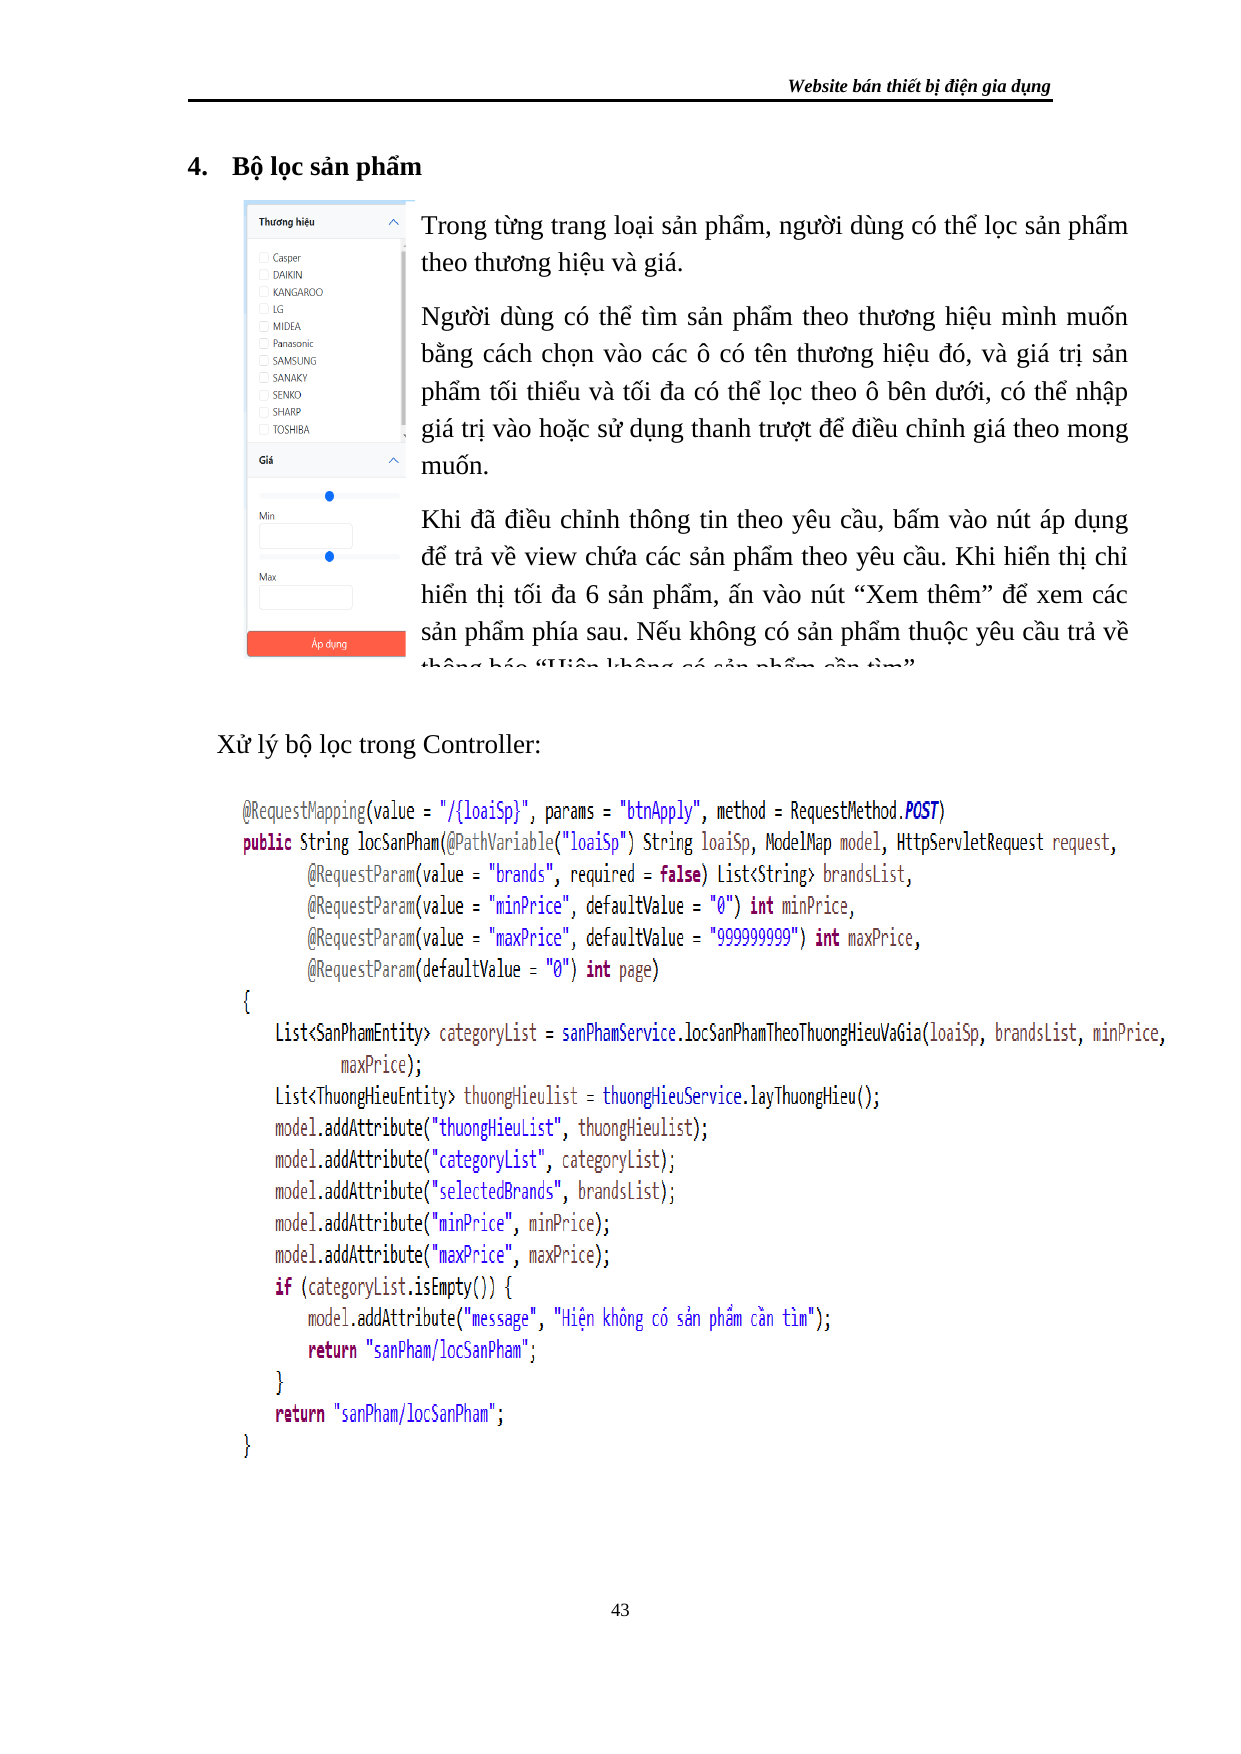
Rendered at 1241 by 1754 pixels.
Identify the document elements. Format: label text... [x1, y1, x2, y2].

picture [216, 778, 1189, 1476]
list Xử lý bộ lọc trong Controller: [216, 728, 1062, 759]
list Bộ lọc sản phẩm [187, 150, 1062, 181]
picture [243, 200, 416, 659]
